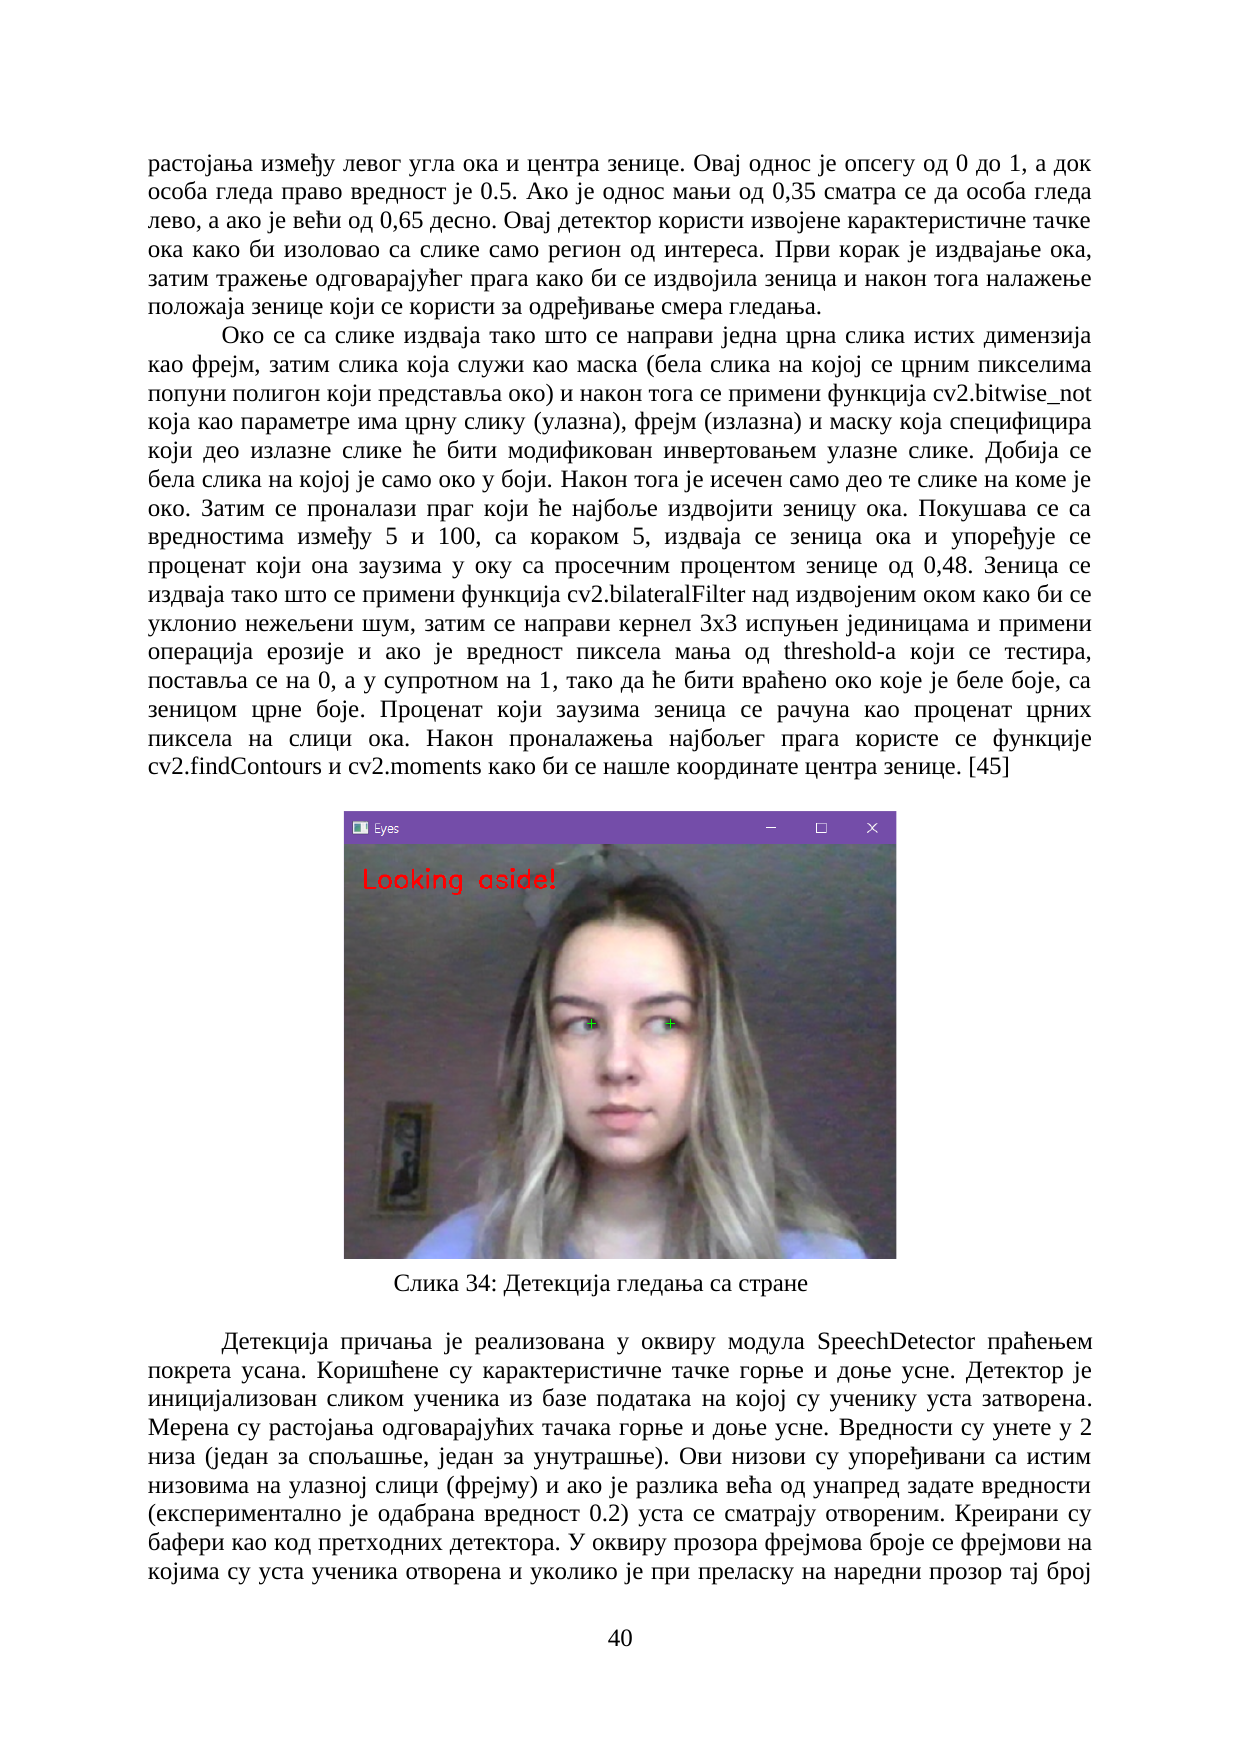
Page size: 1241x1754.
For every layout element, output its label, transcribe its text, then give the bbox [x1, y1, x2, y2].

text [148, 148, 1093, 320]
picture [343, 811, 897, 1259]
text Око се са слике издваја тако што се направи једна црна слика истих димензија као фрејм, затим слика која служи као маска (бела слика на којој се црним пикселима попуни полигон који представља око) и након тога се примени функција cv2.bitwise_not која као параметре има црну слику (улазна), фрејм (излазна) и маску која специфицира који део излазне слике ће бити модификован инвертовањем улазне слике. Добија се бела слика на којој је само око у боји. Након тога је исечен само део те слике на коме је око. Затим се проналази праг који ће најбоље издвојити зеницу ока. Покушава се са вредностима између 5 и 100, са кораком 5, издваја се зеница ока и упоређује се проценат који она заузима у оку са просечним процентом зенице од 0,48. Зеница се издваја тако што се примени функција cv2.bilateralFilter над издвојеним оком како би се уклонио нежељени шум, затим се направи кернел 3х3 испуњен јединицама и примени операција ерозије и ако је вредност пиксела мања од threshold-а који се тестира, поставља се на 0, а у супротном на 1, тако да ће бити враћено око које је беле боје, са зеницом црне боје. Проценат који заузима зеница се рачуна као проценат црних пиксела на слици ока. Након проналажења најбољег прага користе се функције cv2.findContours и cv2.moments како би се нашле координате центра зенице. [45] [148, 320, 1093, 780]
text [148, 1326, 1093, 1585]
